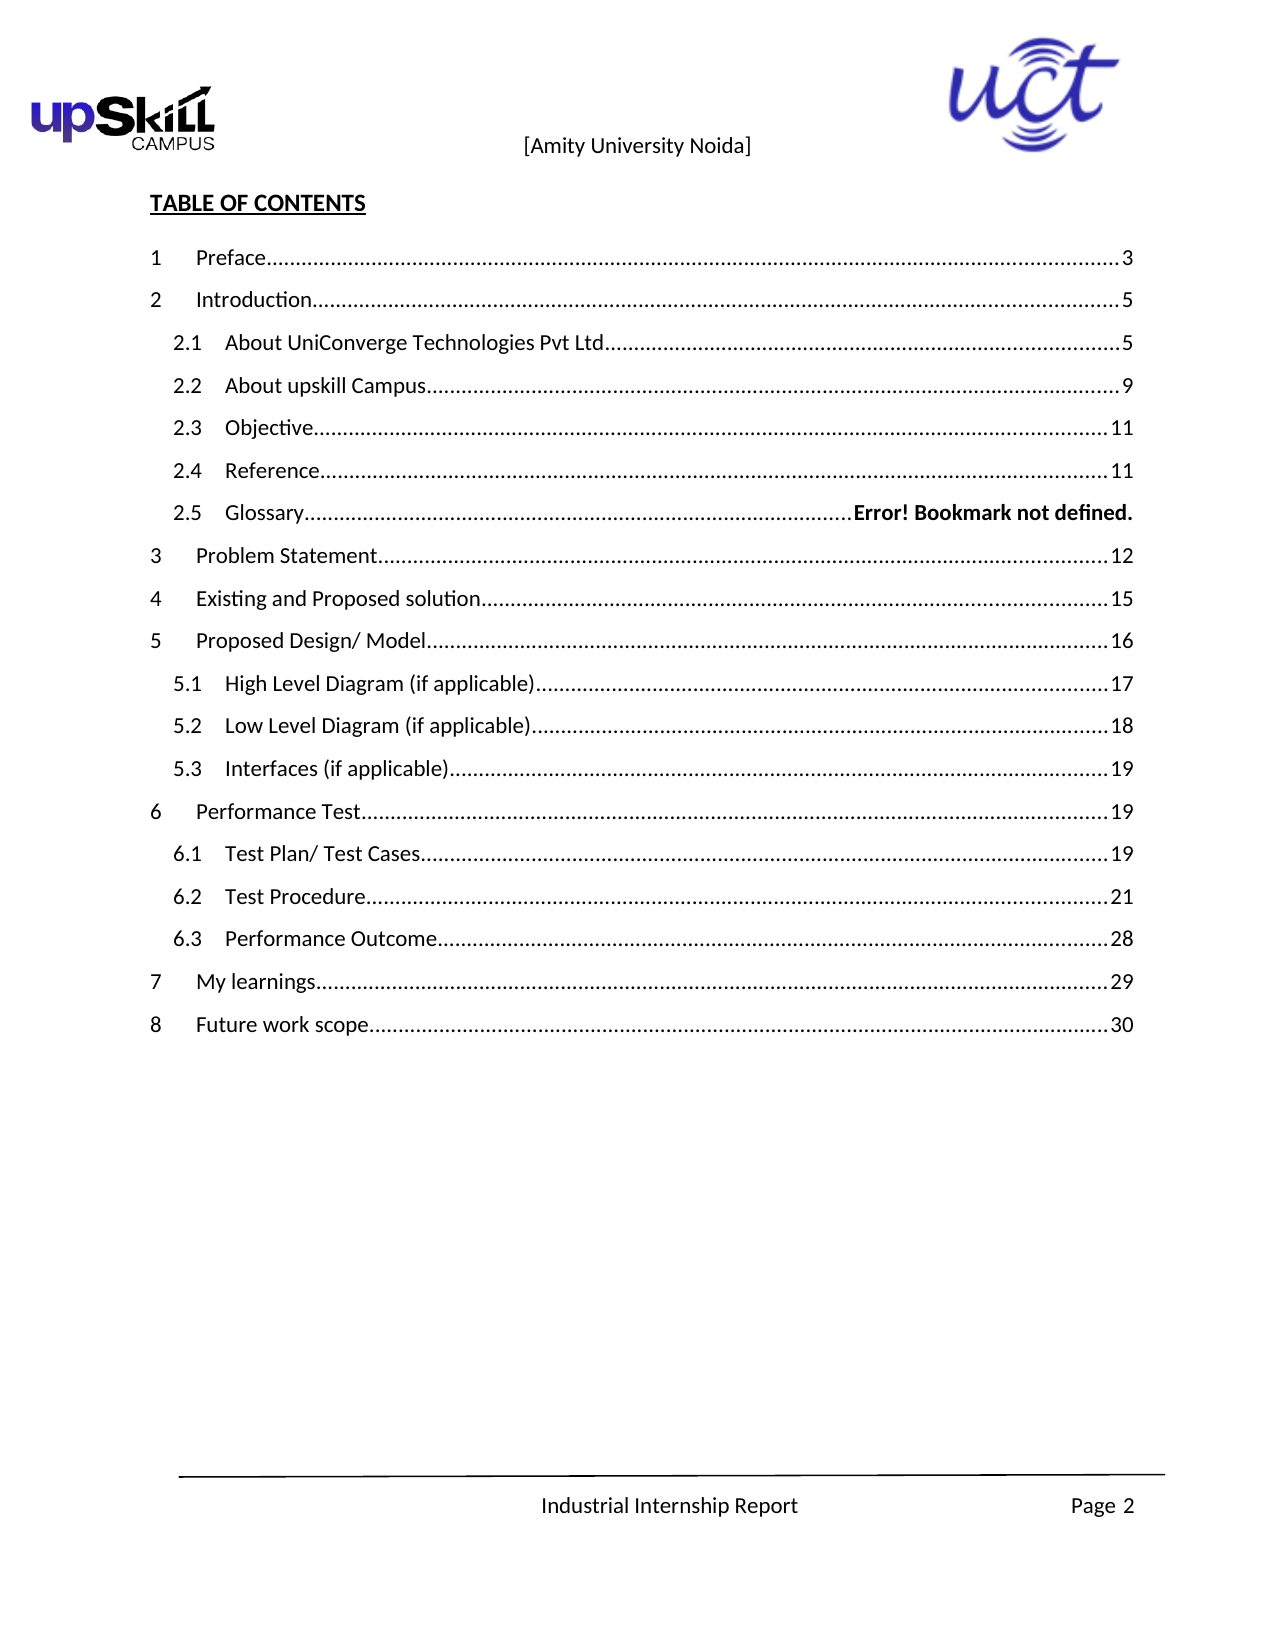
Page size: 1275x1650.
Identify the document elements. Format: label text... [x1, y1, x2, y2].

text 2.3 Objective 11 [173, 413, 1134, 441]
text 3 Problem Statement 12 [150, 541, 1134, 569]
text 4 Existing and Proposed solution 15 [150, 584, 1134, 612]
picture [946, 28, 1125, 154]
text 2.4 Reference 11 [173, 456, 1134, 484]
text 5 Proposed Design/ Model 16 [150, 626, 1134, 654]
text 7 My learnings 29 [150, 967, 1134, 995]
text 1 Preface 3 [150, 243, 1134, 271]
text 6.1 Test Plan/ Test Cases 19 [173, 839, 1134, 867]
text 6.2 Test Procedure 21 [173, 882, 1134, 910]
text 5.1 High Level Diagram (if applicable) 17 [173, 669, 1134, 697]
text 6 Performance Test 19 [150, 797, 1134, 825]
text 2.5 Glossary Error! Bookmark not defined. [173, 498, 1134, 527]
picture [0, 73, 246, 154]
text 8 Future work scope 30 [150, 1010, 1134, 1038]
text 5.2 Low Level Diagram (if applicable) 18 [173, 712, 1134, 739]
text 2 Introduction 5 [150, 286, 1134, 313]
text TABLE OF CONTENTS [150, 187, 1134, 218]
text 2.1 About UniConverge Technologies Pvt Ltd 5 [173, 328, 1134, 356]
text 5.3 Interfaces (if applicable) 19 [173, 754, 1134, 782]
text 2.2 About upskill Campus 9 [173, 371, 1134, 399]
text 6.3 Performance Outcome 28 [173, 924, 1134, 953]
